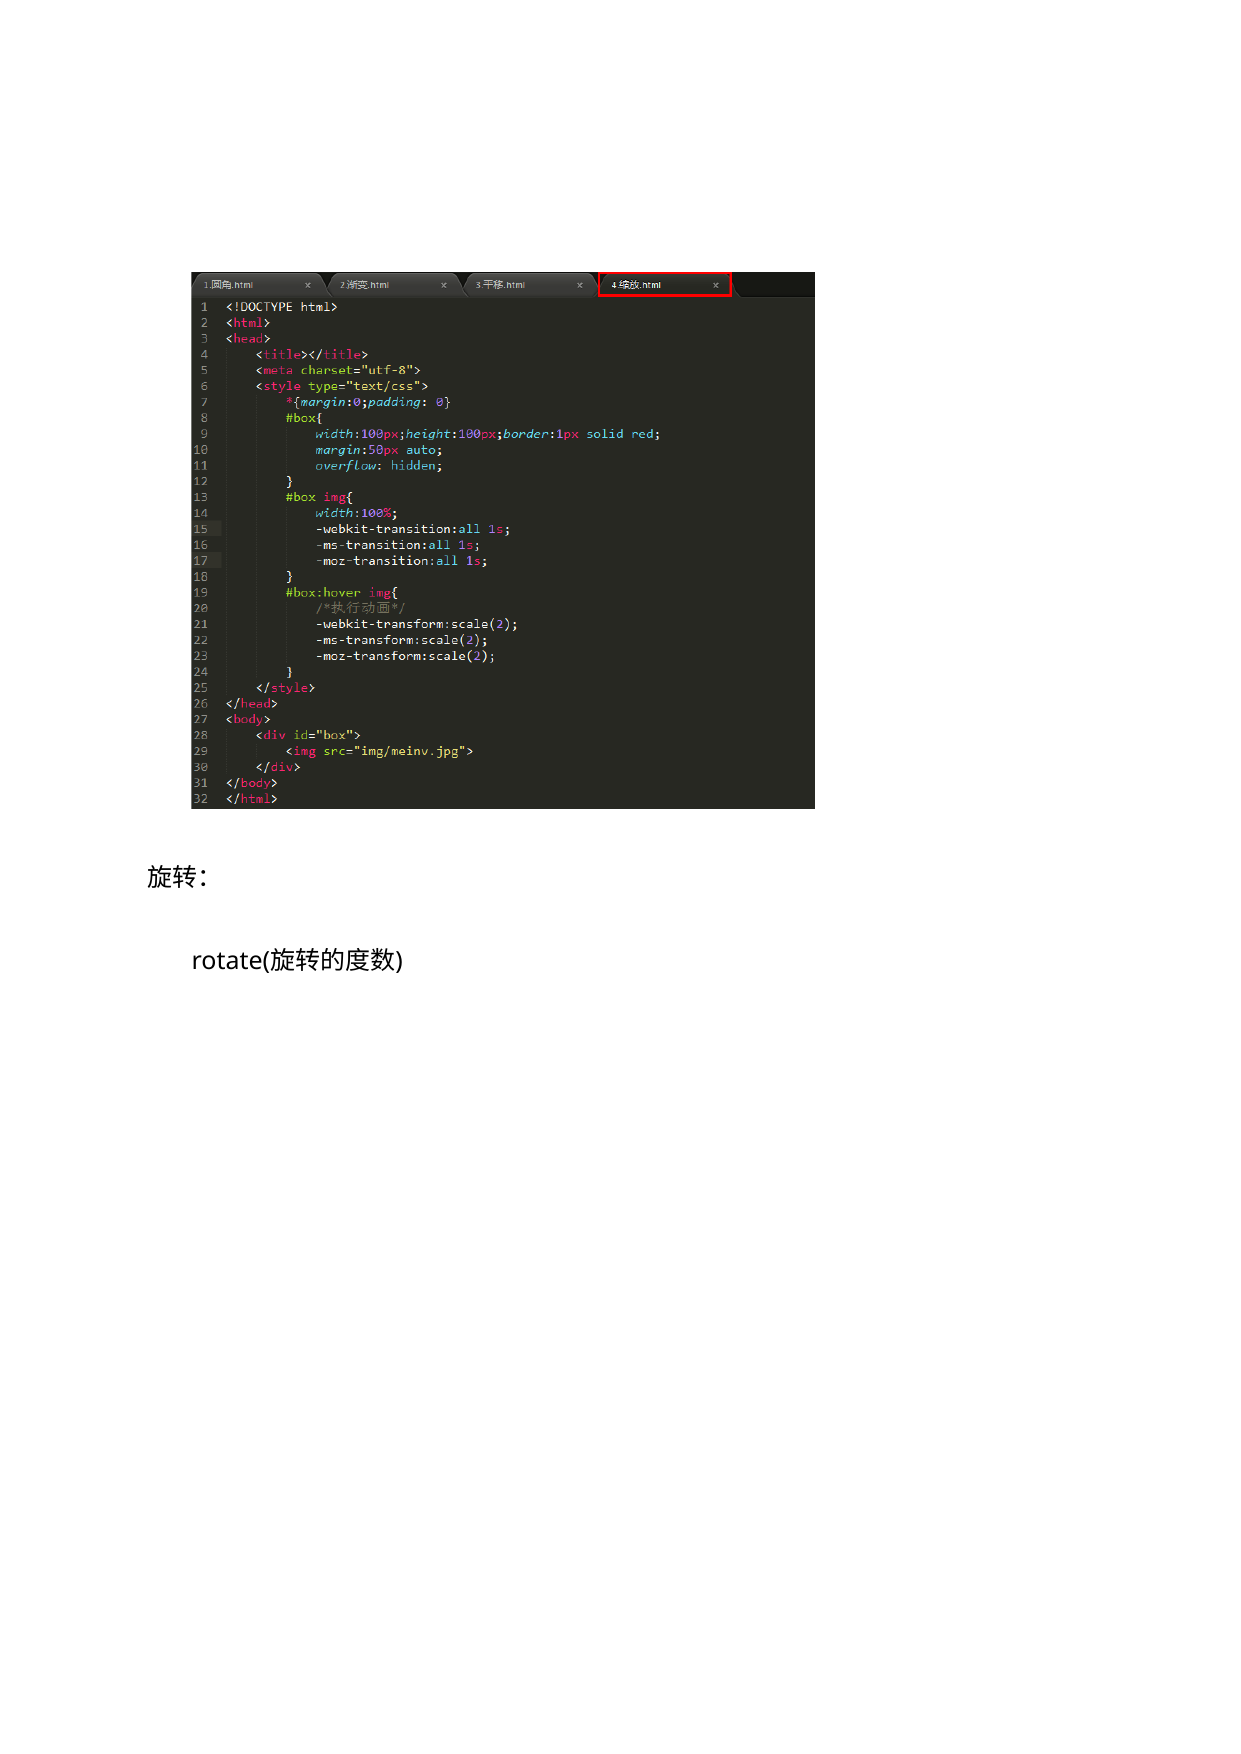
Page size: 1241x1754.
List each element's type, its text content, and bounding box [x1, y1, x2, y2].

text rotate(旋转的度数) [148, 926, 1092, 991]
picture [191, 272, 815, 809]
text 旋转： [148, 843, 1092, 908]
